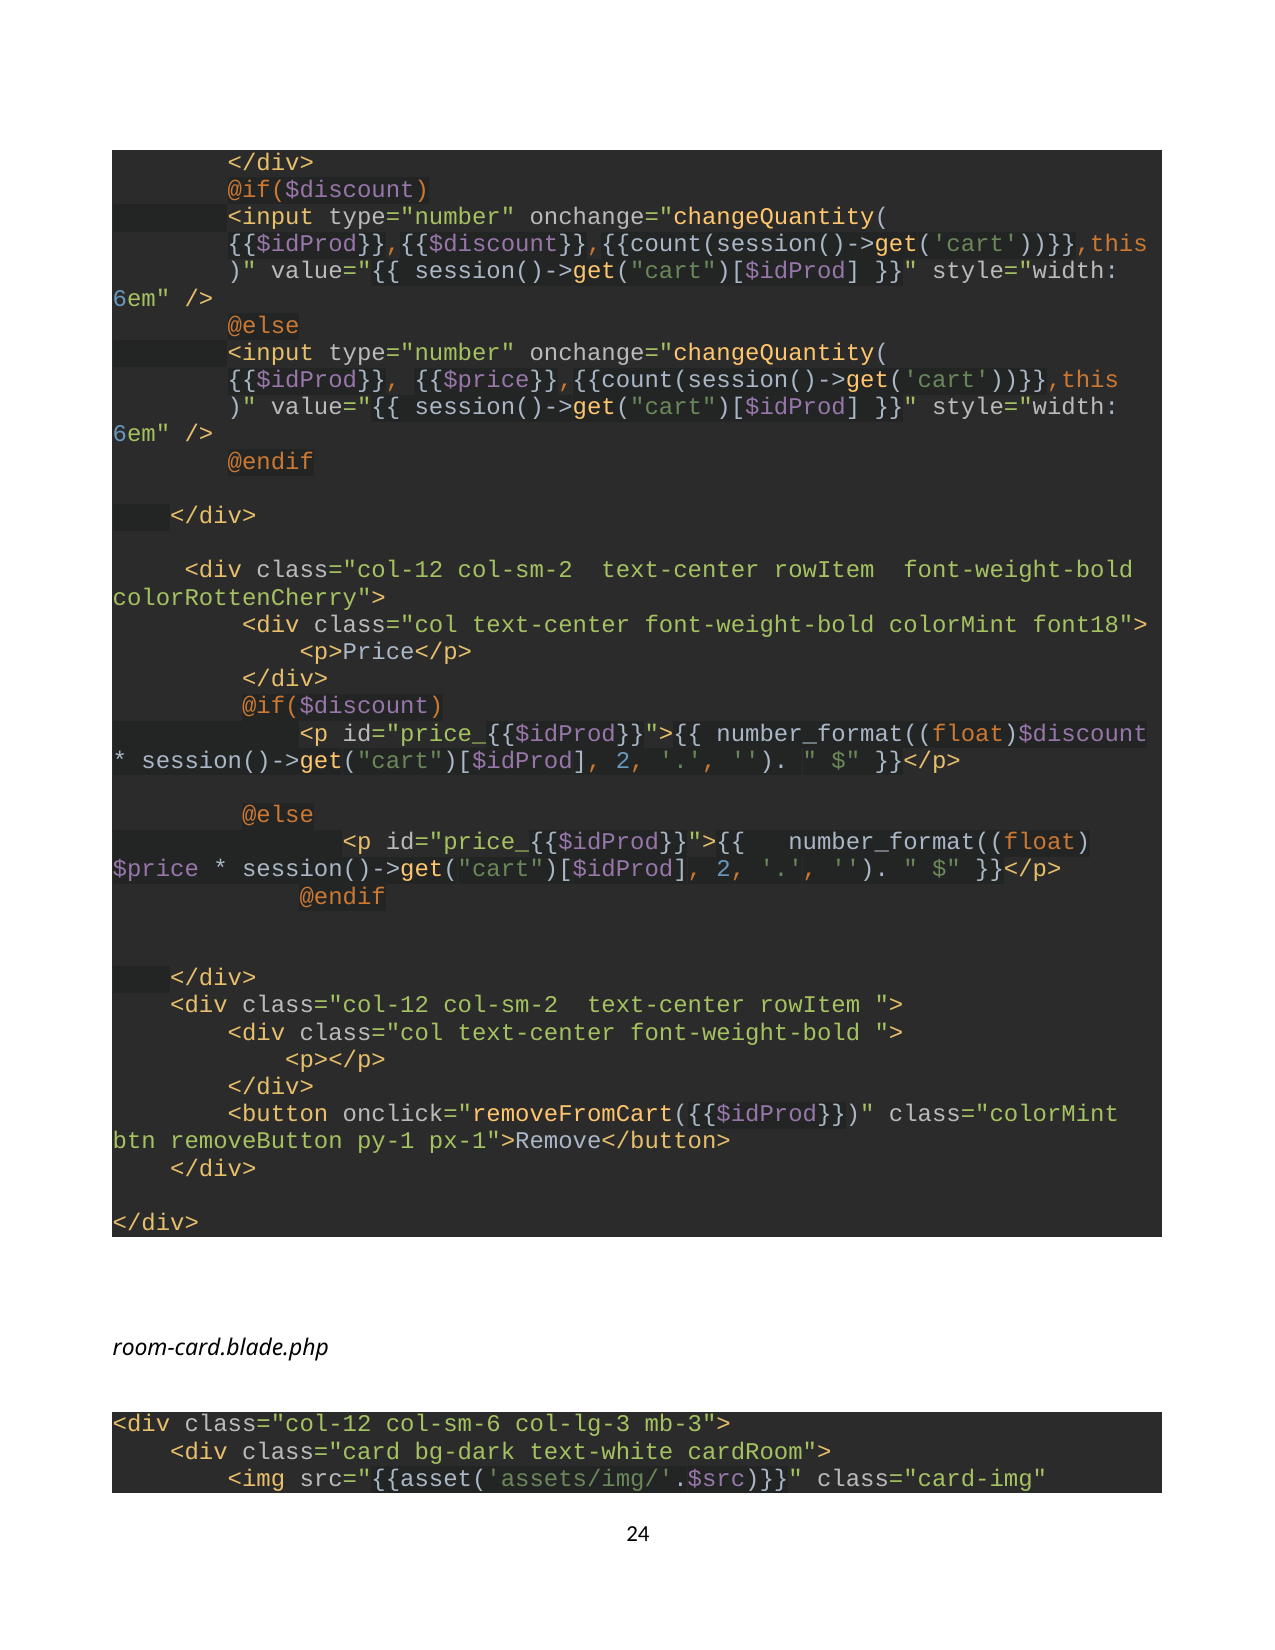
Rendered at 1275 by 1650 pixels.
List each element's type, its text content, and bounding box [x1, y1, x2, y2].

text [112, 1412, 1162, 1493]
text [112, 150, 1162, 1237]
subtitle room-card.blade.php [112, 1331, 1162, 1362]
